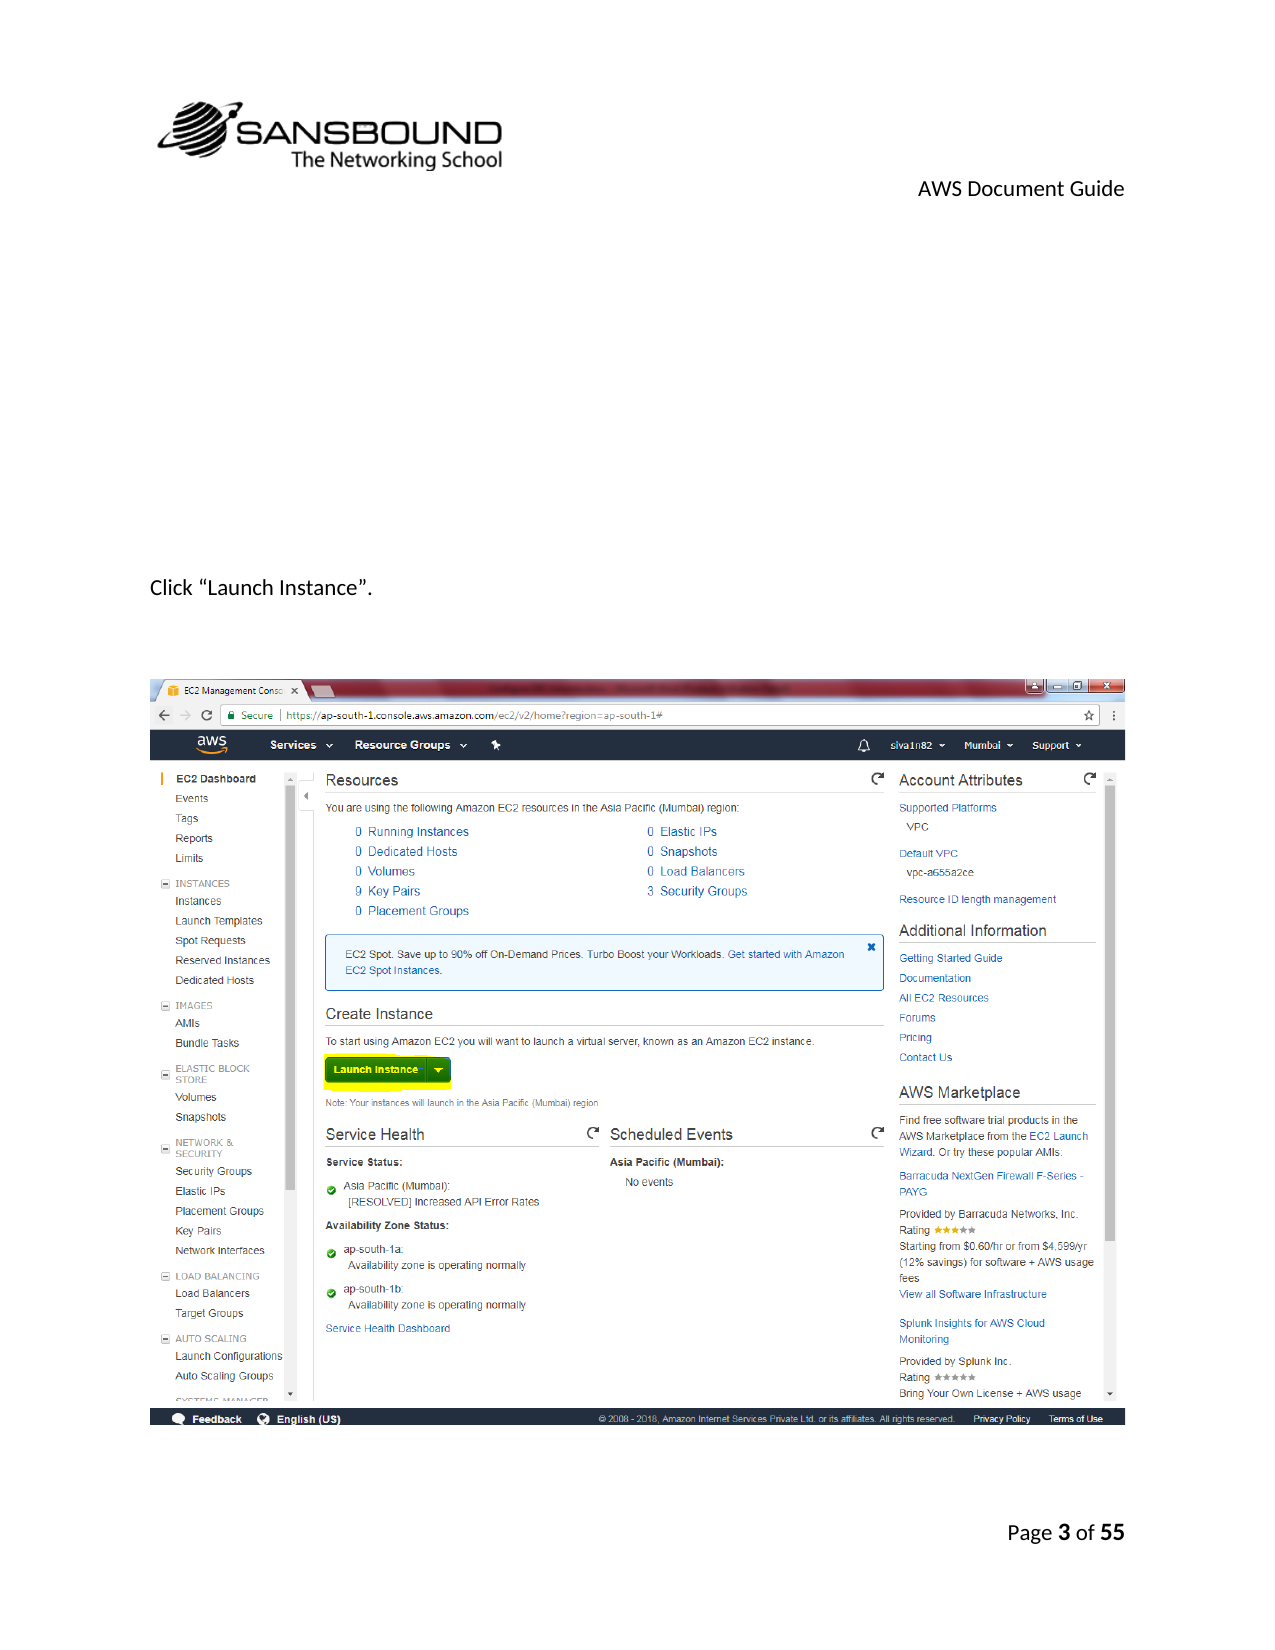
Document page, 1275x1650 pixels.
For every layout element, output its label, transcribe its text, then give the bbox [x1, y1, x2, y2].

text Click “Launch Instance”. [150, 573, 1125, 601]
picture [150, 75, 514, 197]
picture [150, 679, 1125, 1425]
